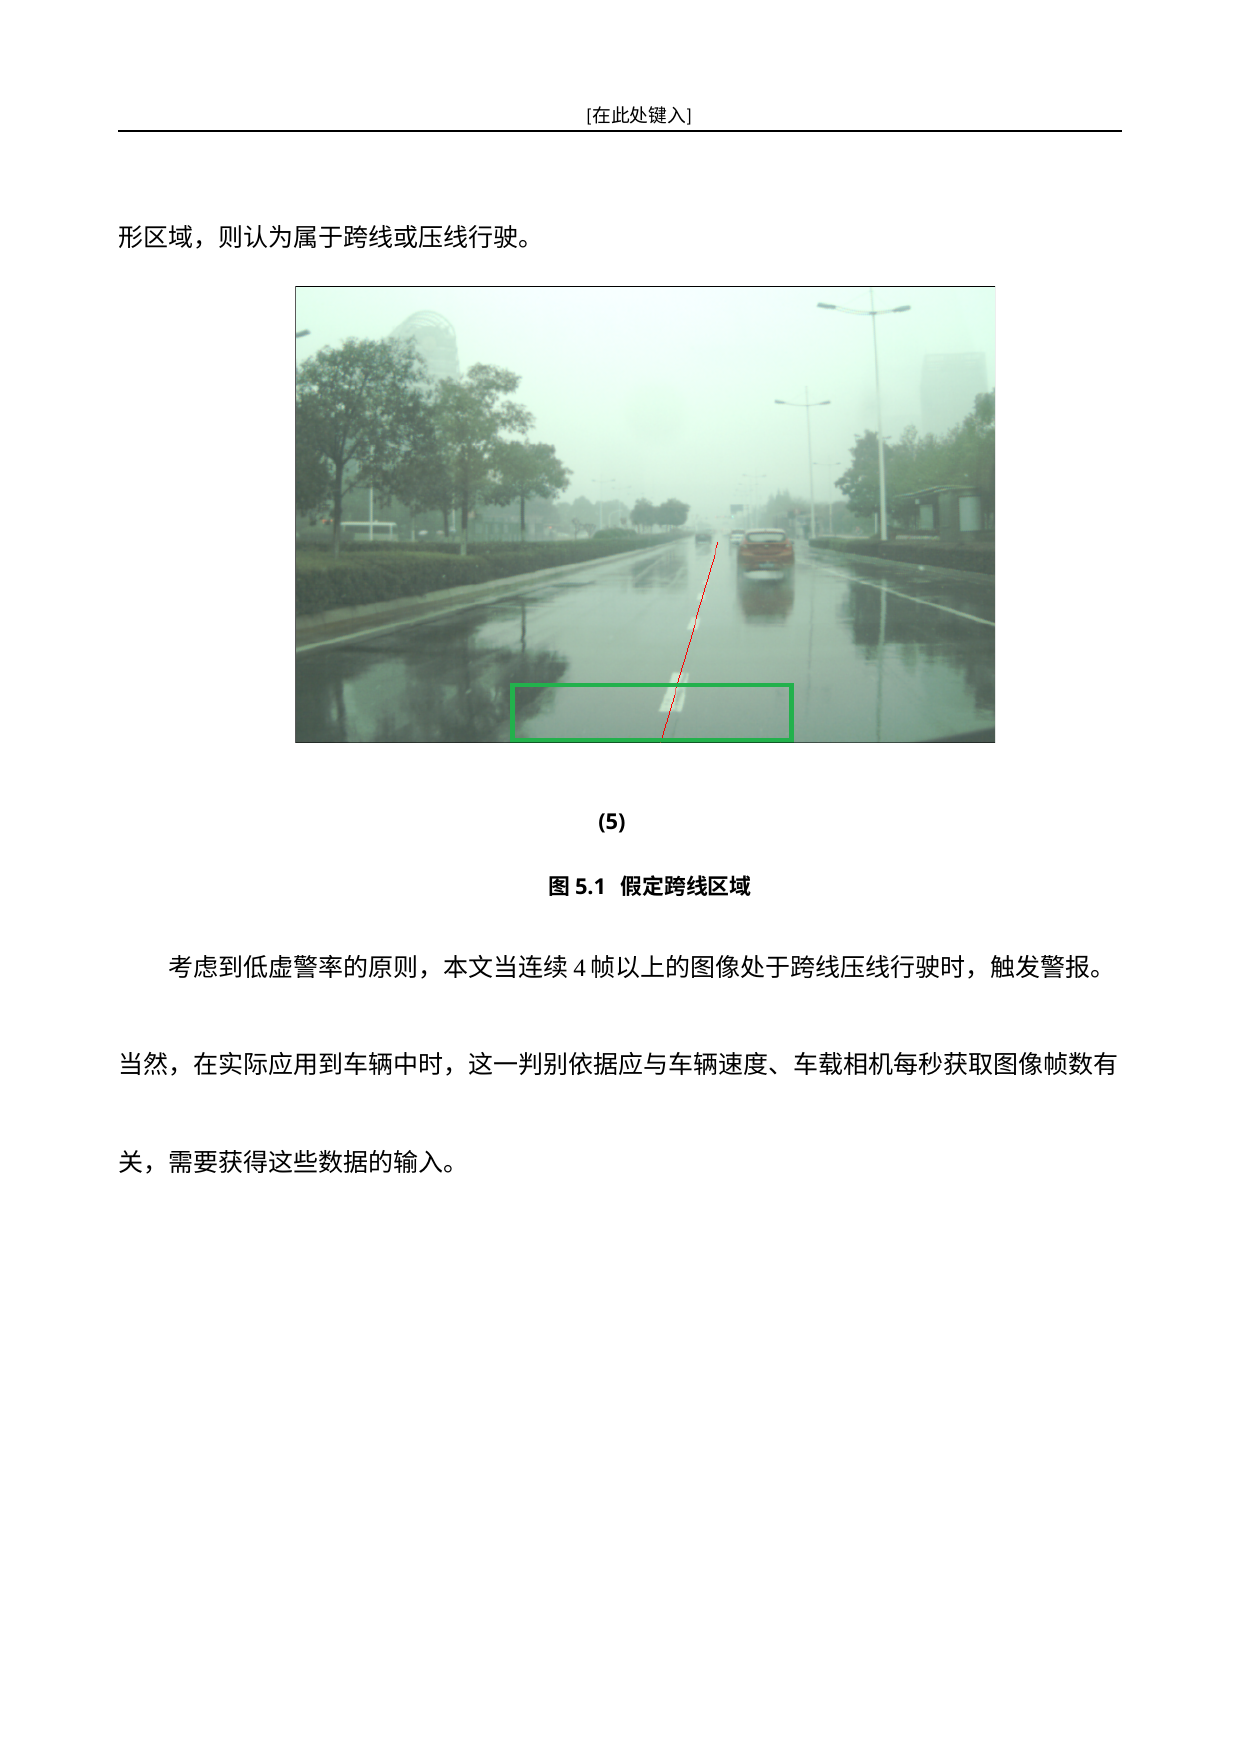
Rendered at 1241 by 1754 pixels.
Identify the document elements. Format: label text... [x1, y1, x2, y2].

text 考虑到低虚警率的原则，本文当连续4帧以上的图像处于跨线压线行驶时，触发警报。当然，在实际应用到车辆中时，这一判别依据应与车辆速度、车载相机每秒获取图像帧数有关，需要获得这些数据的输入。 [118, 933, 1122, 1193]
text 假定跨线区域 [177, 868, 1122, 901]
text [118, 203, 1122, 268]
picture [295, 286, 996, 743]
